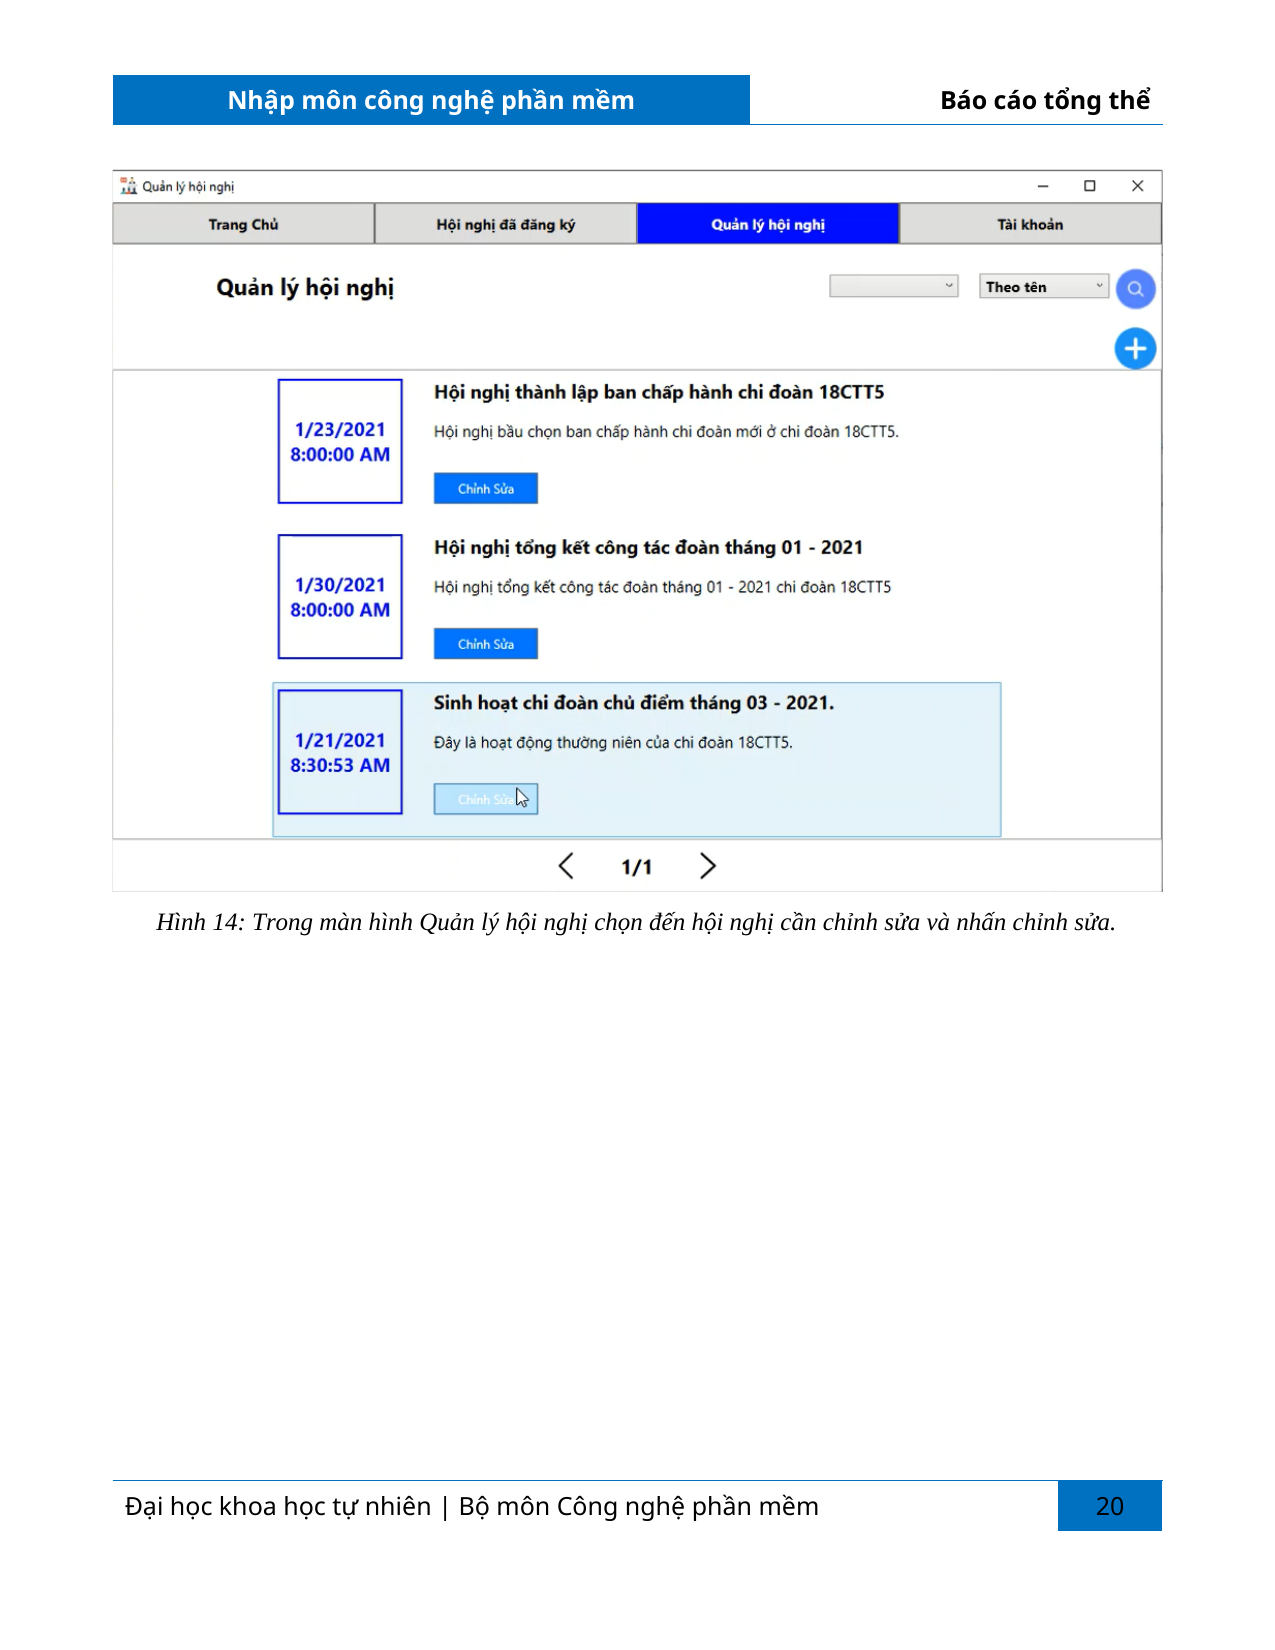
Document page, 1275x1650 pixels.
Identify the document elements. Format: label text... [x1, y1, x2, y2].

text Hình 14: Trong màn hình Quản lý hội nghị chọn đến hội nghị cần chỉnh sửa và nhấn chỉnh sửa. [112, 907, 1162, 936]
picture [112, 169, 1163, 892]
